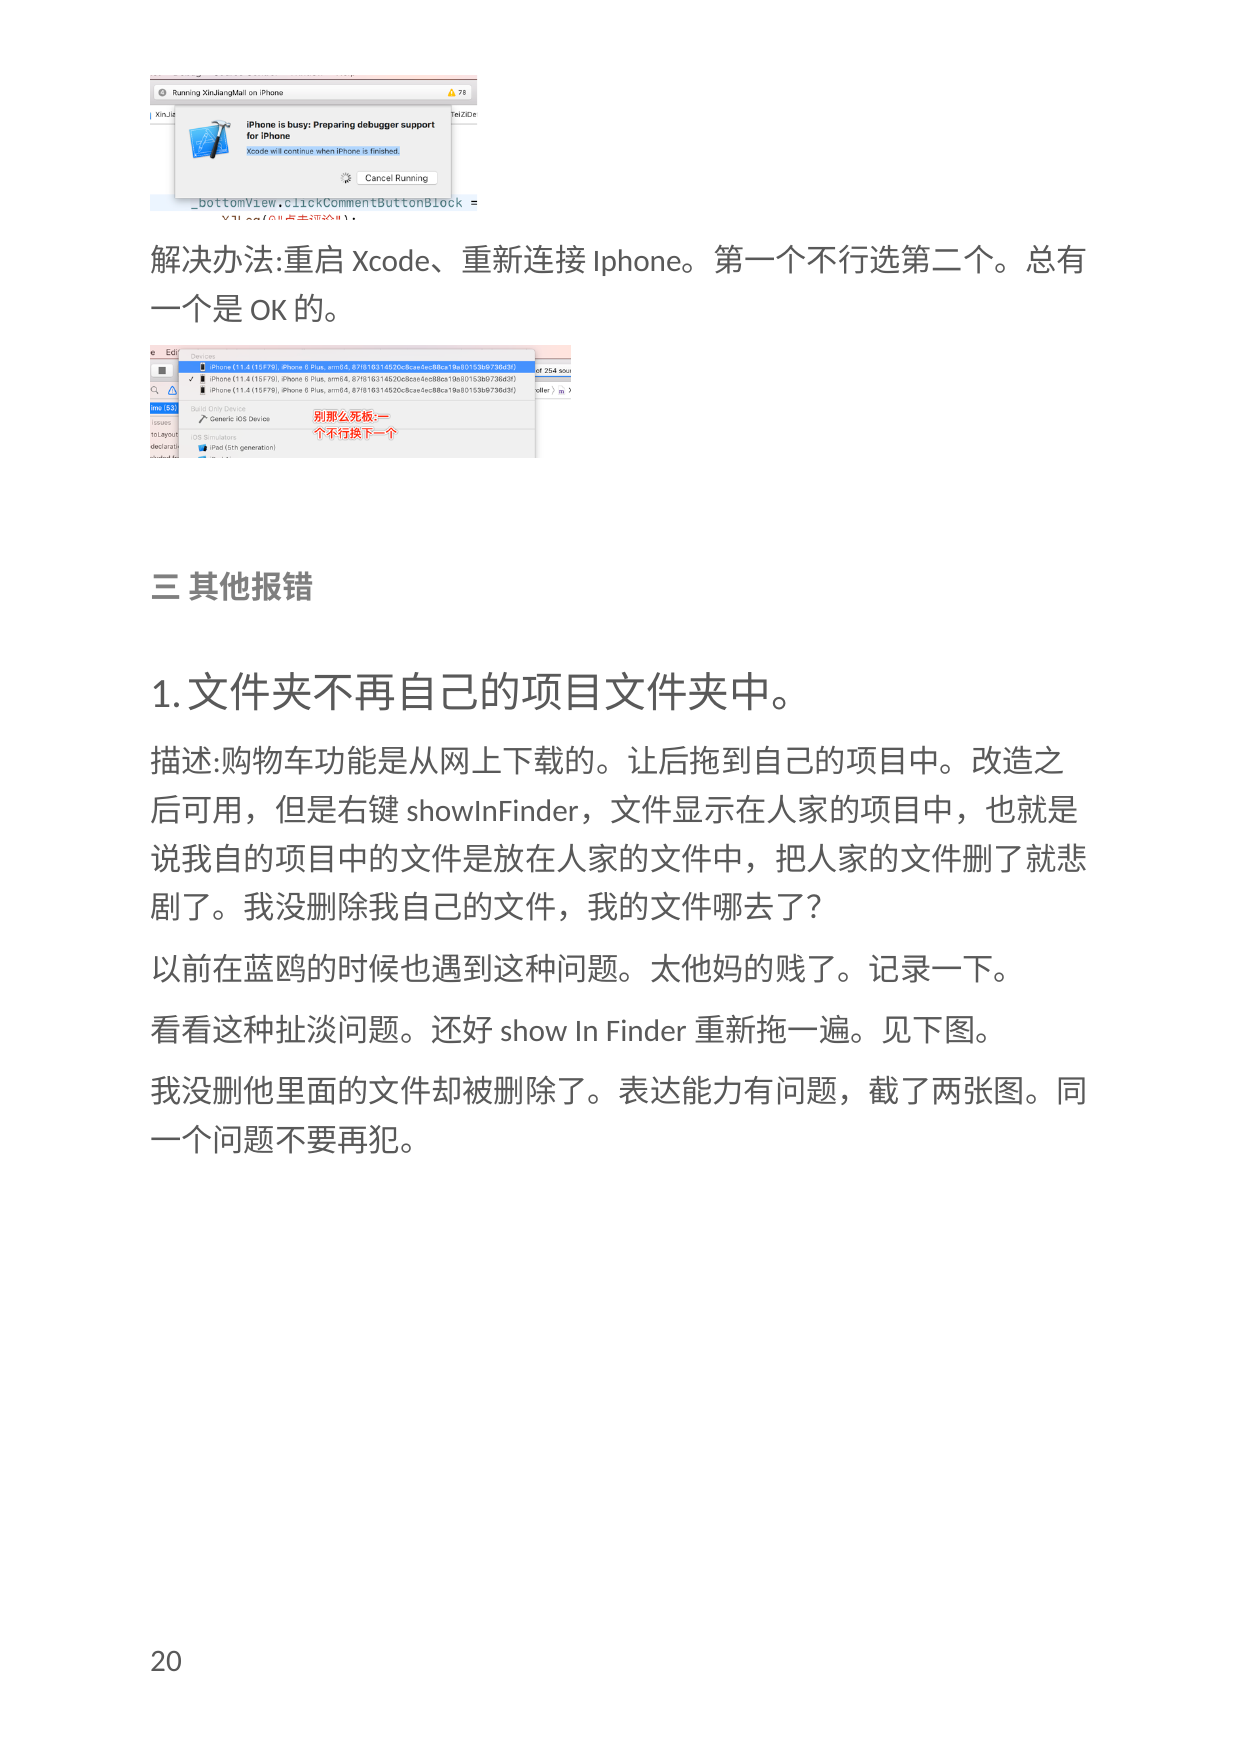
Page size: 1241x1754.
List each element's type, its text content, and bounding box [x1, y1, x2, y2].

picture [150, 345, 571, 458]
text 解决办法:重启Xcode、重新连接Iphone。第一个不行选第二个。总有一个是OK的。 [150, 235, 1090, 329]
text 以前在蓝鸥的时候也遇到这种问题。太他妈的贱了。记录一下。 [150, 944, 1090, 989]
text 描述:购物车功能是从网上下载的。让后拖到自己的项目中。改造之后可用，但是右键showInFinder，文件显示在人家的项目中，也就是说我自的项目中的文件是放在人家的文件中，把人家的文件删了就悲剧了。我没删除我自己的文件，我的文件哪去了？ [150, 736, 1090, 928]
subtitle 文件夹不再自己的项目文件夹中。 [150, 659, 1090, 719]
text 看看这种扯淡问题。还好show In Finder 重新拖一遍。见下图。 [150, 1005, 1090, 1050]
subtitle 三 其他报错 [150, 562, 1090, 607]
text 我没删他里面的文件却被删除了。表达能力有问题，截了两张图。同一个问题不要再犯。 [150, 1066, 1090, 1160]
picture [150, 75, 478, 220]
